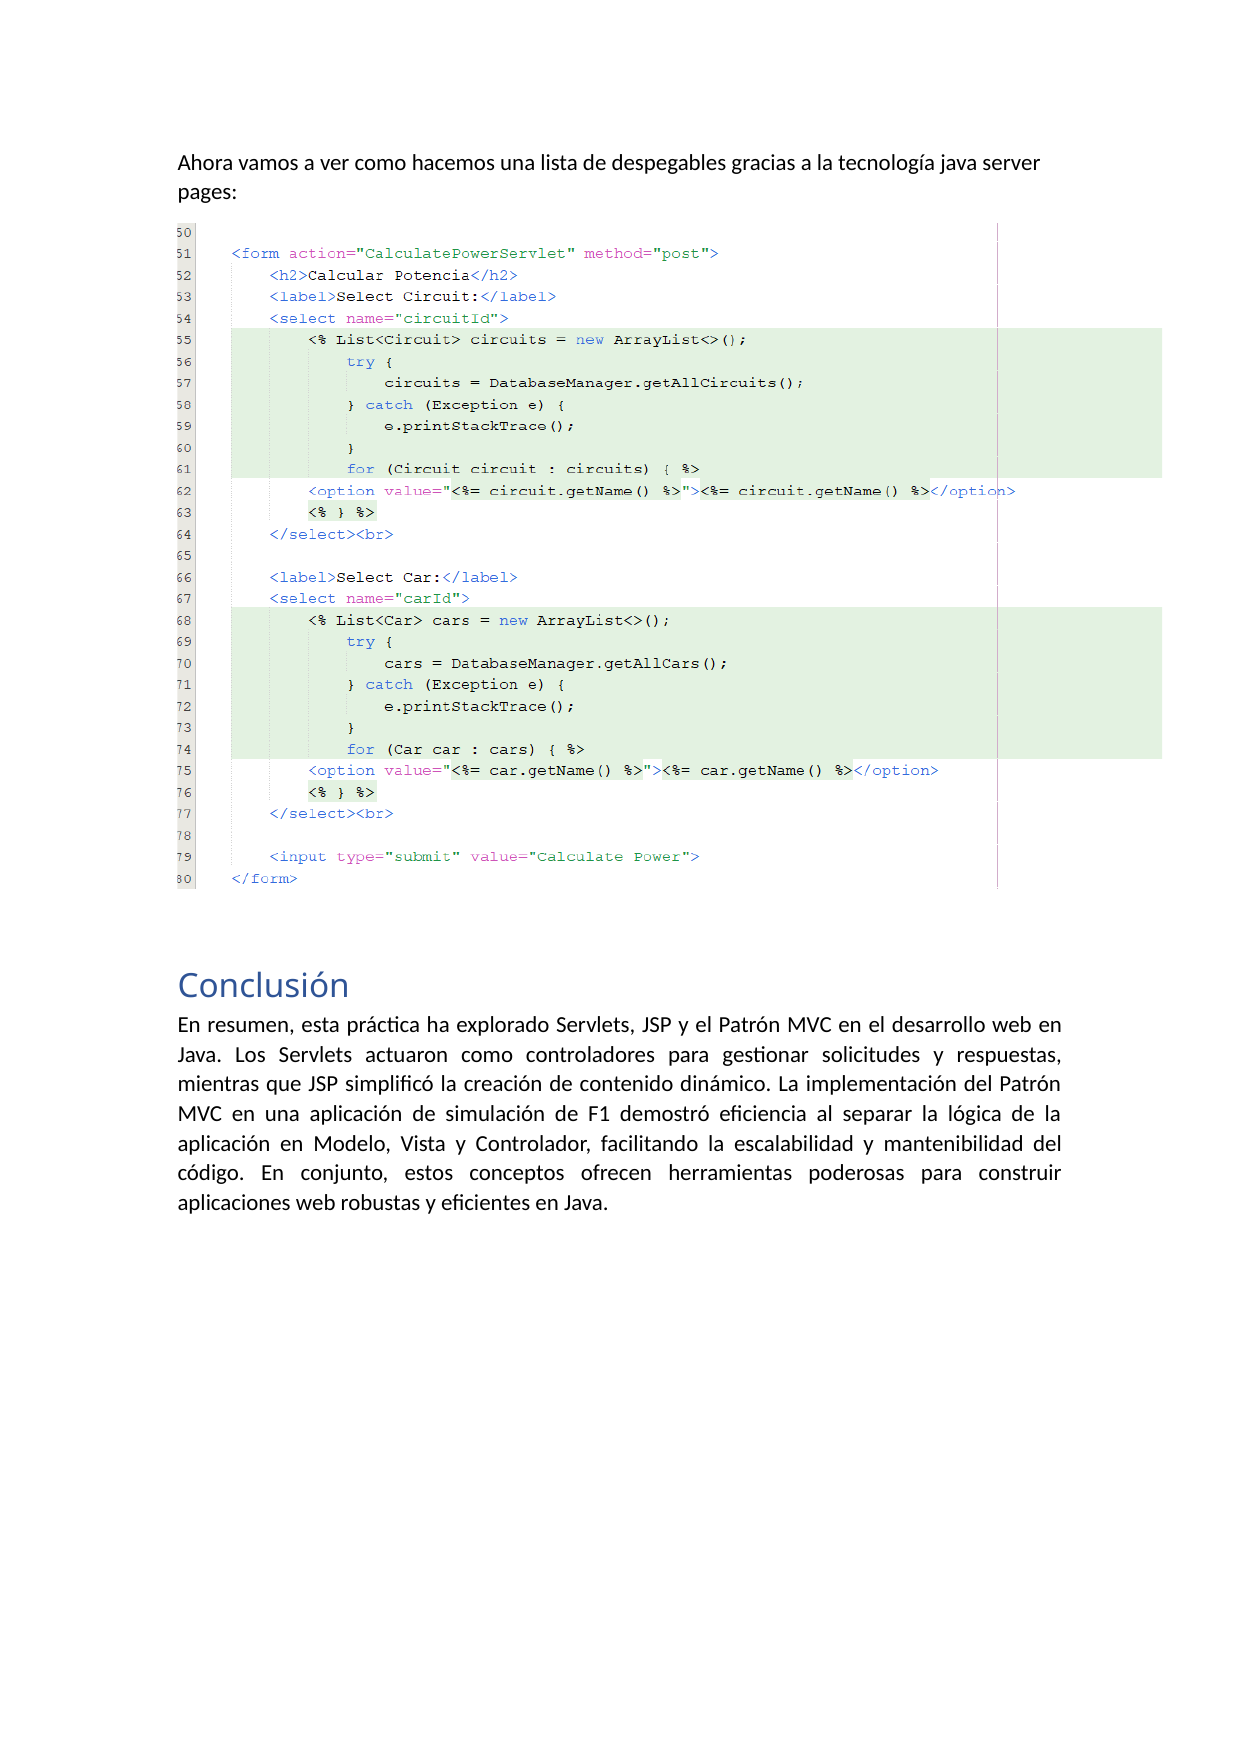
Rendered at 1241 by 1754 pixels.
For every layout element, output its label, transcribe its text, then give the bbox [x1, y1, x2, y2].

text Ahora vamos a ver como hacemos una lista de despegables gracias a la tecnología java server pages: [177, 148, 1063, 205]
picture [177, 223, 1163, 889]
text En resumen, esta práctica ha explorado Servlets, JSP y el Patrón MVC en el desarrollo web en Java. Los Servlets actuaron como controladores para gestionar solicitudes y respuestas, mientras que JSP simplificó la creación de contenido dinámico. La implementación del Patrón MVC en una aplicación de simulación de F1 demostró eficiencia al separar la lógica de la aplicación en Modelo, Vista y Controlador, facilitando la escalabilidad y mantenibilidad del código. En conjunto, estos conceptos ofrecen herramientas poderosas para construir aplicaciones web robustas y eficientes en Java. [177, 1010, 1063, 1216]
subtitle Conclusión [177, 962, 1063, 1007]
